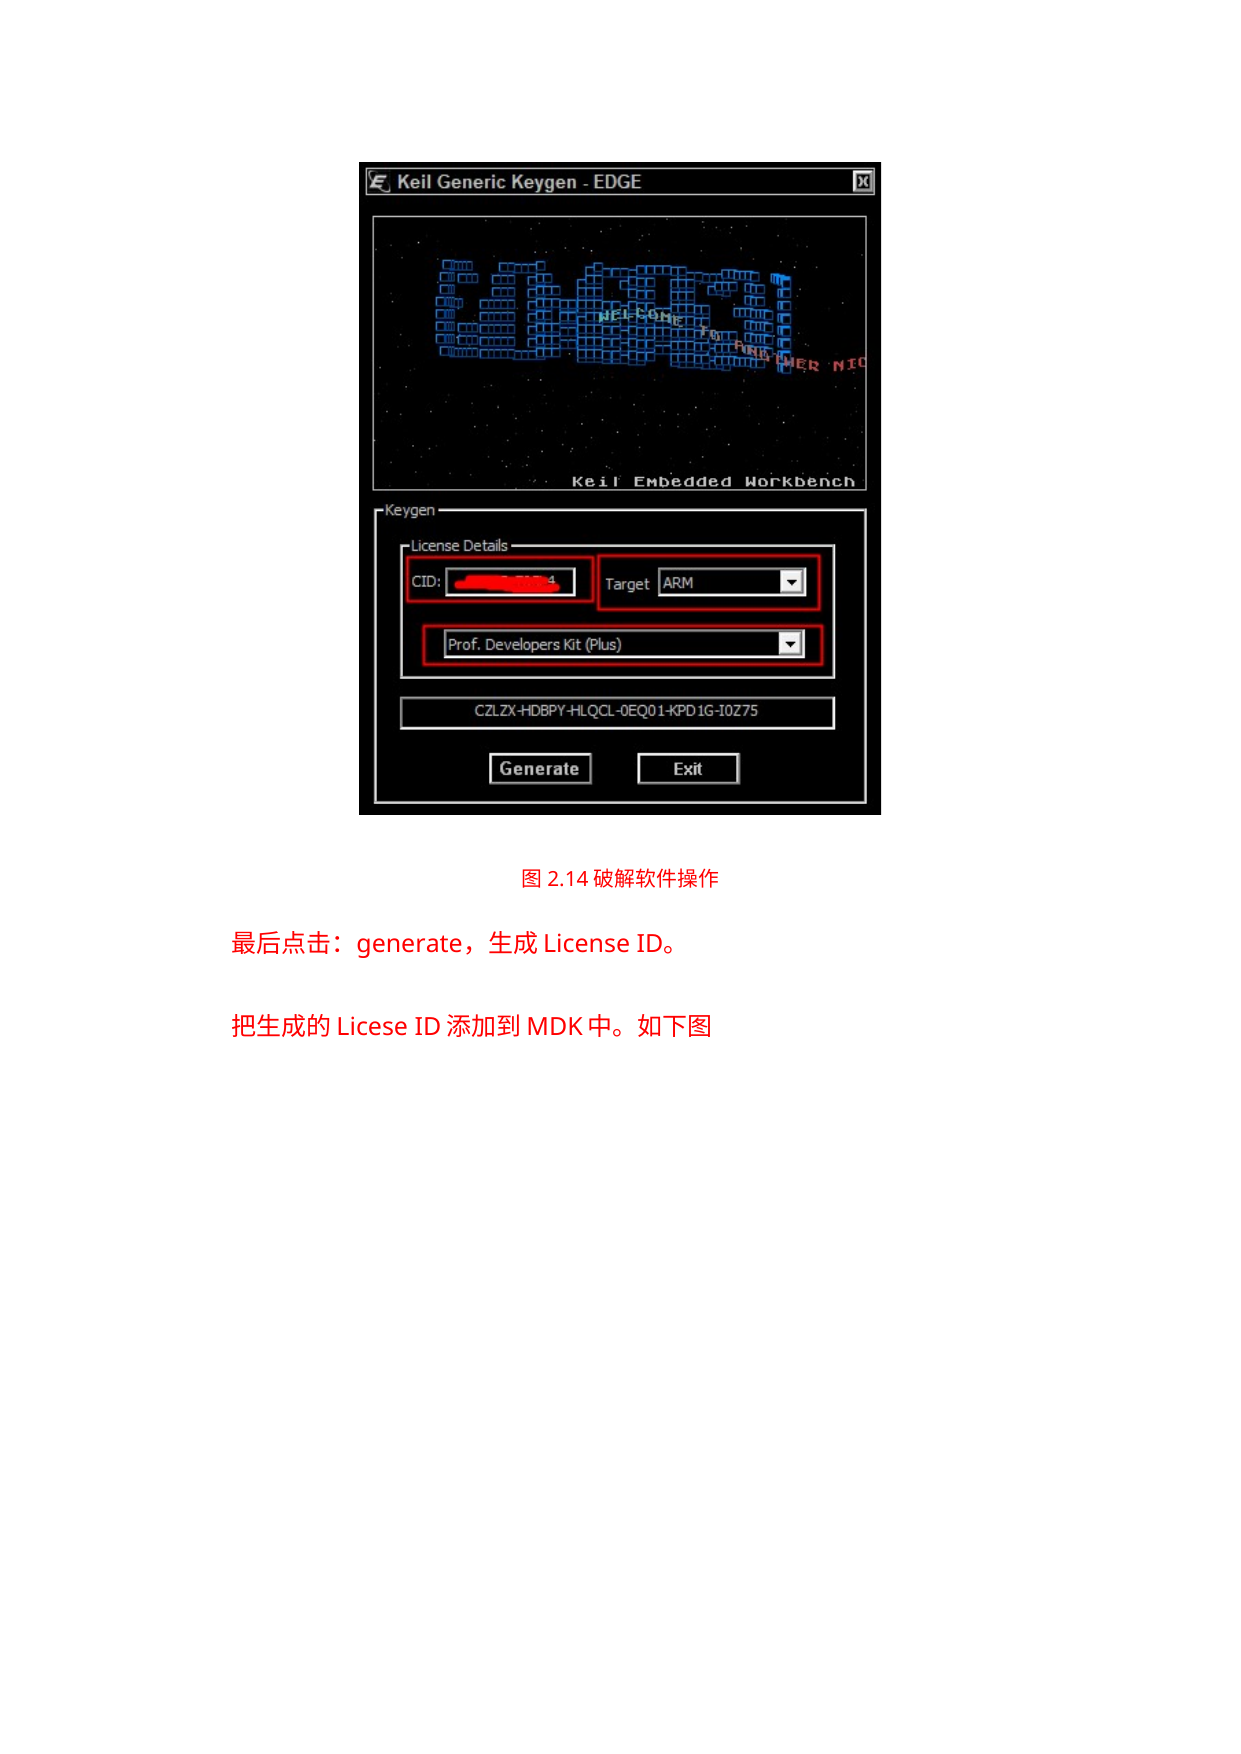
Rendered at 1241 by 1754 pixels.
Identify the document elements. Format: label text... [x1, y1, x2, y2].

text 把生成的Licese ID添加到MDK中。如下图 [187, 992, 1053, 1057]
text 最后点击：generate，生成License ID。 [187, 909, 1053, 974]
picture [359, 162, 882, 815]
text 图 2.14 破解软件操作 [187, 861, 1053, 894]
